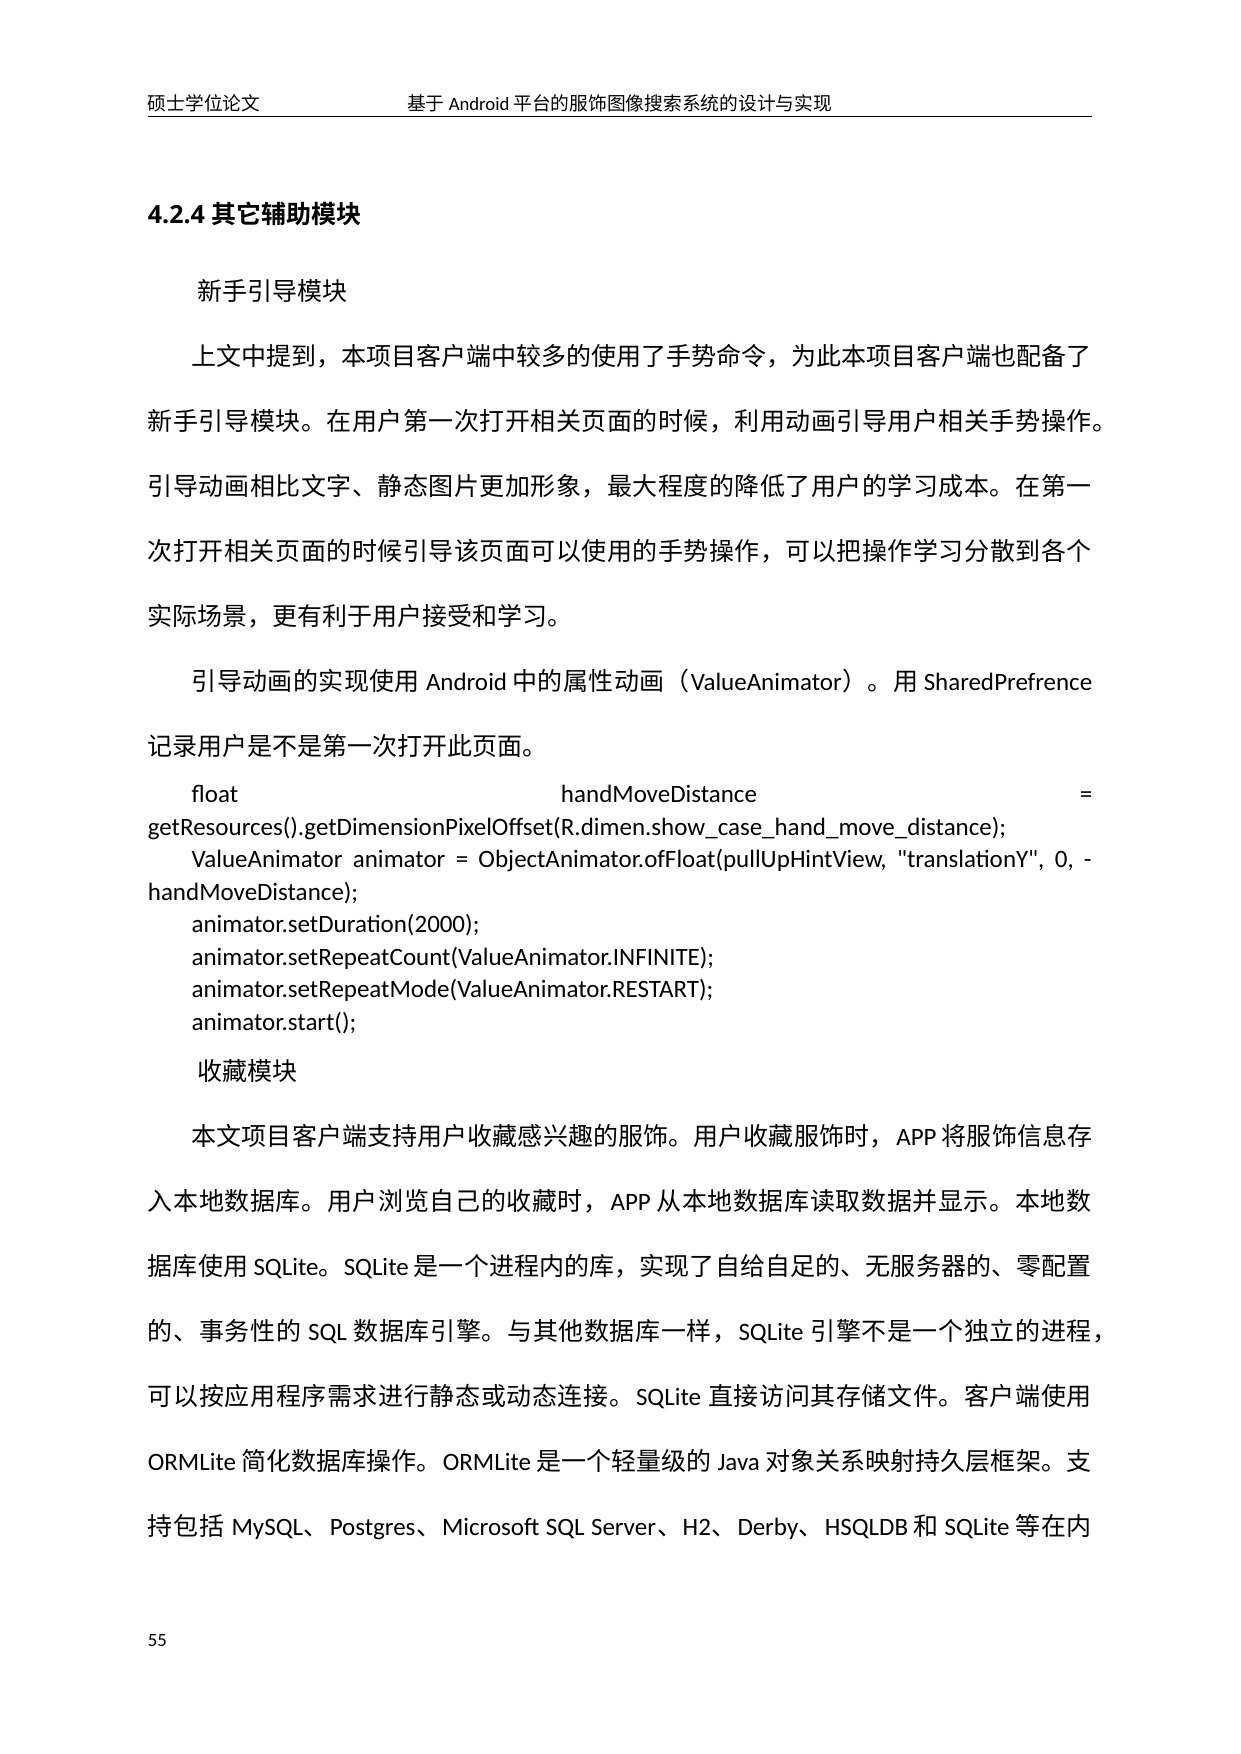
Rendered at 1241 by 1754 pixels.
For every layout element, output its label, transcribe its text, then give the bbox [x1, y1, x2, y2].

text float handMoveDistance = getResources().getDimensionPixelOffset(R.dimen.show_case_hand_move_distance); [148, 777, 1092, 842]
text animator.setRepeatCount(ValueAnimator.INFINITE); [148, 940, 1092, 972]
text 引导动画的实现使用Android中的属性动画（ValueAnimator）。用SharedPrefrence记录用户是不是第一次打开此页面。 [148, 647, 1092, 777]
subtitle 新手引导模块 [148, 257, 1092, 322]
text 上文中提到，本项目客户端中较多的使用了手势命令，为此本项目客户端也配备了新手引导模块。在用户第一次打开相关页面的时候，利用动画引导用户相关手势操作。引导动画相比文字、静态图片更加形象，最大程度的降低了用户的学习成本。在第一次打开相关页面的时候引导该页面可以使用的手势操作，可以把操作学习分散到各个实际场景，更有利于用户接受和学习。 [148, 322, 1092, 647]
subtitle 收藏模块 [148, 1037, 1092, 1102]
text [148, 1102, 1092, 1557]
text animator.start(); [148, 1005, 1092, 1037]
text animator.setRepeatMode(ValueAnimator.RESTART); [148, 972, 1092, 1005]
text animator.setDuration(2000); [148, 907, 1092, 940]
subtitle 4.2.4 其它辅助模块 [148, 180, 1092, 245]
text ValueAnimator animator = ObjectAnimator.ofFloat(pullUpHintView, "translationY", 0, -handMoveDistance); [148, 842, 1092, 907]
